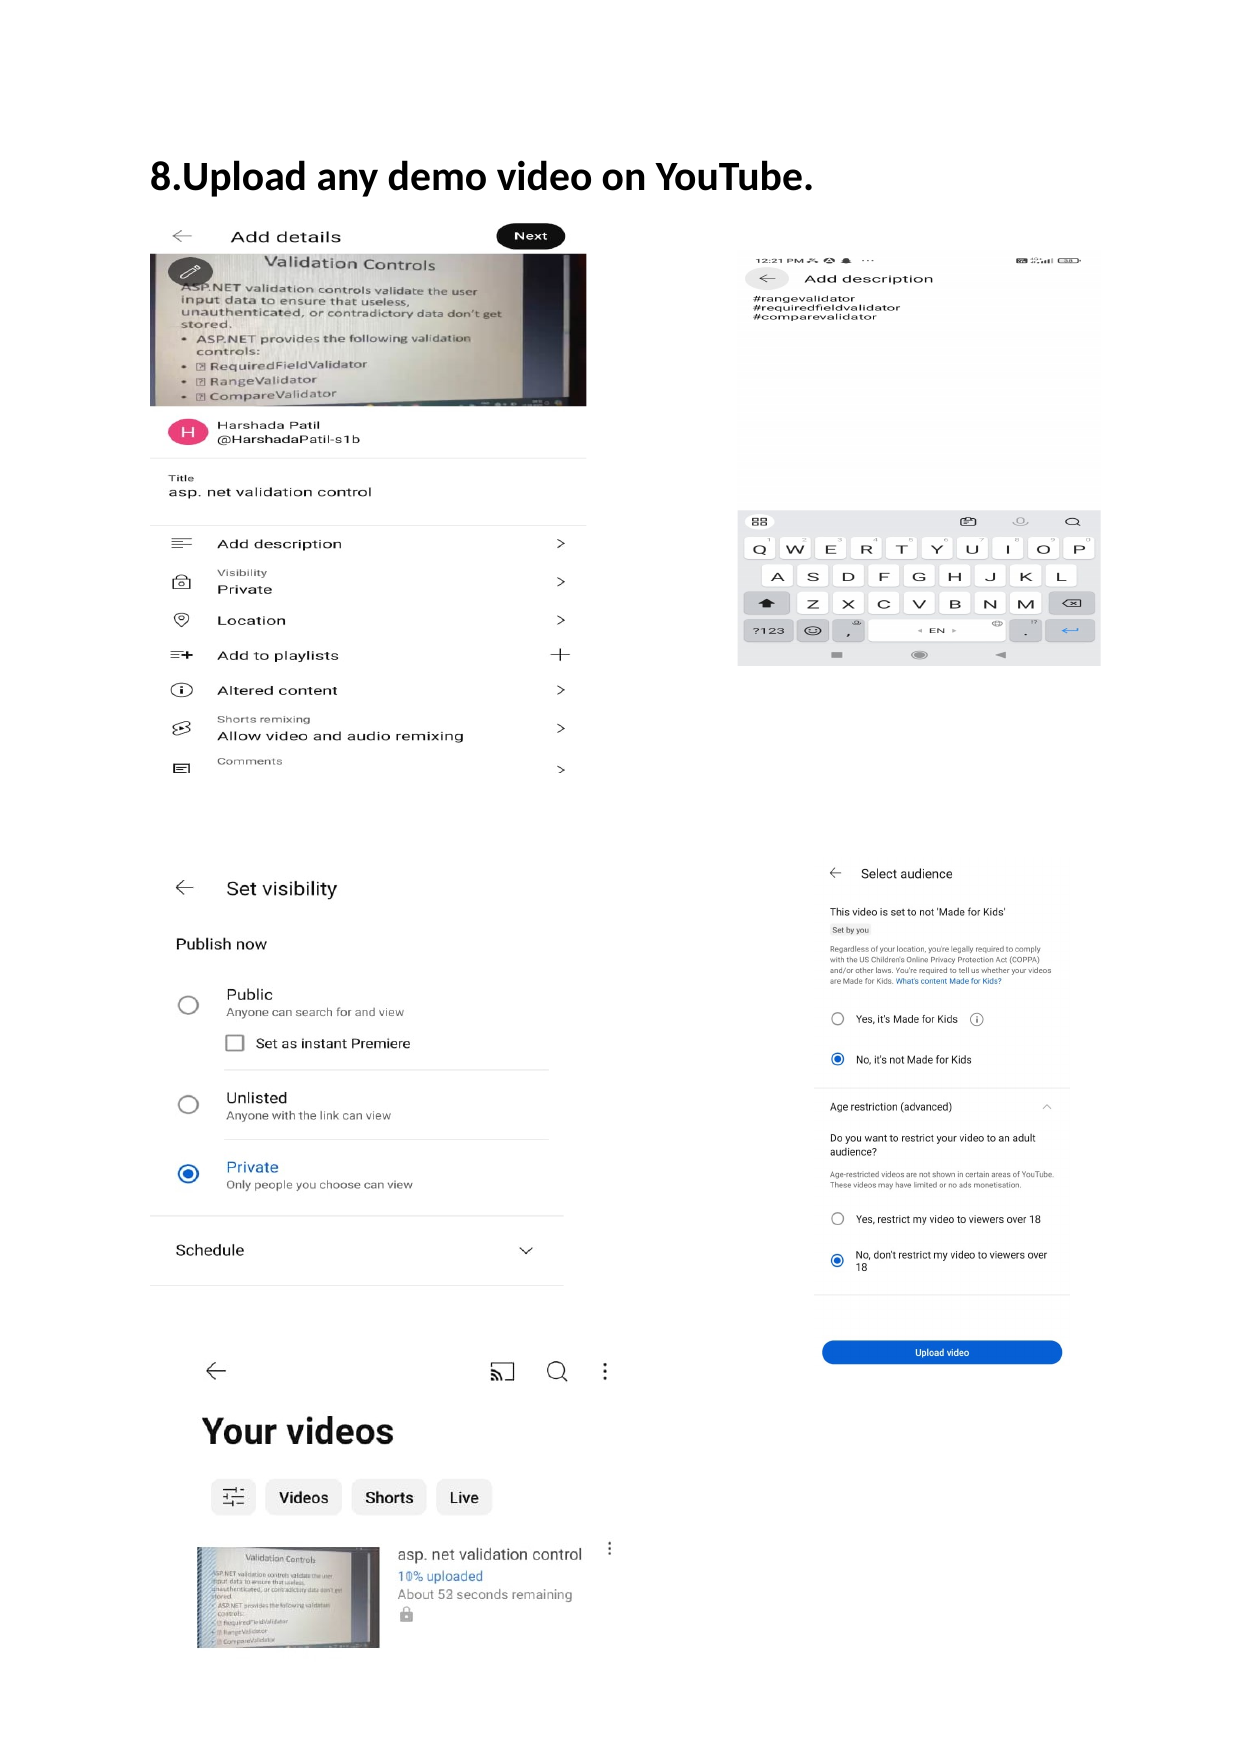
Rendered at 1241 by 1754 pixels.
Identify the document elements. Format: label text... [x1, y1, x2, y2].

picture [150, 221, 587, 773]
picture [814, 857, 1070, 1366]
picture [737, 249, 1101, 666]
text 8.Upload any demo video on YouTube. [150, 150, 1090, 201]
picture [150, 865, 564, 1316]
picture [183, 1344, 630, 1689]
